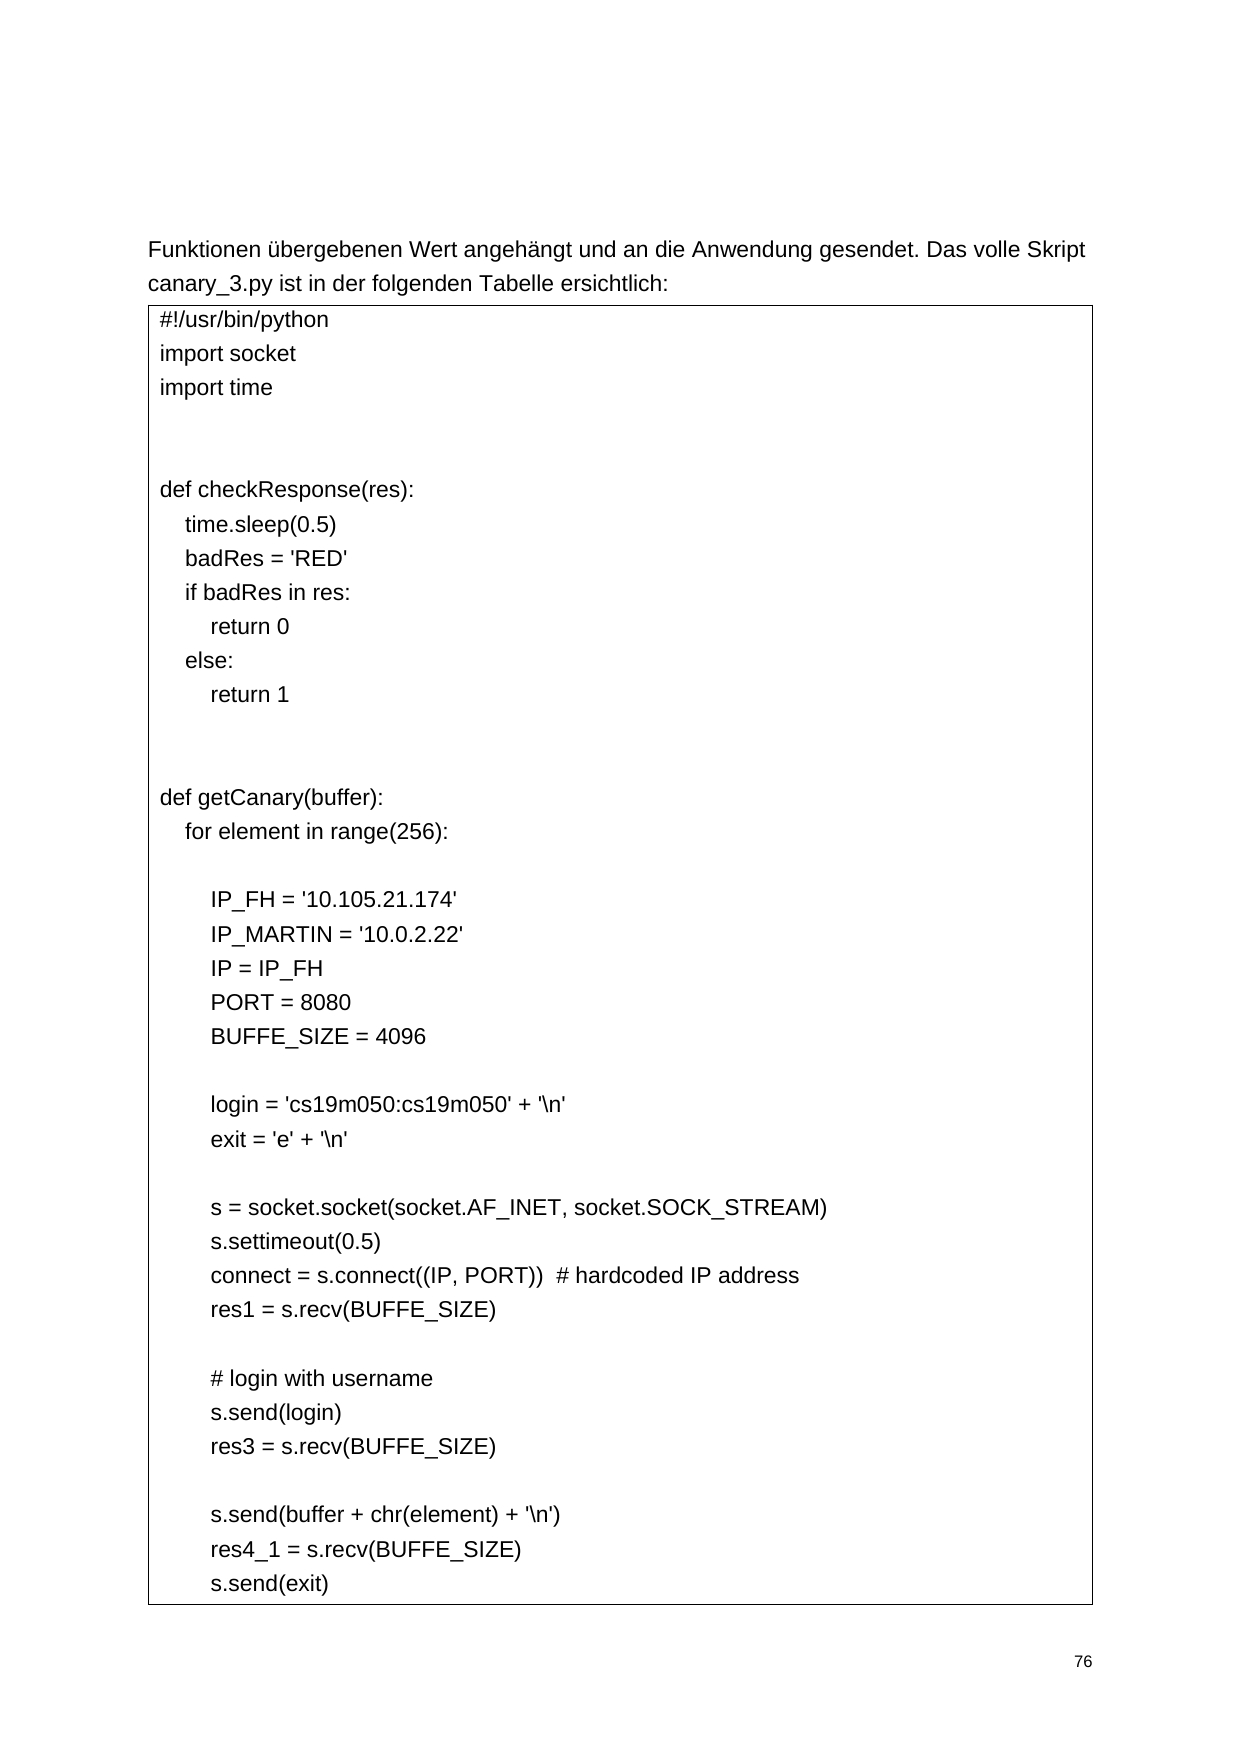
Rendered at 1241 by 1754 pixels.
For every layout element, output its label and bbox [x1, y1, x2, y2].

text [148, 236, 1092, 297]
table_header [149, 306, 1092, 1604]
